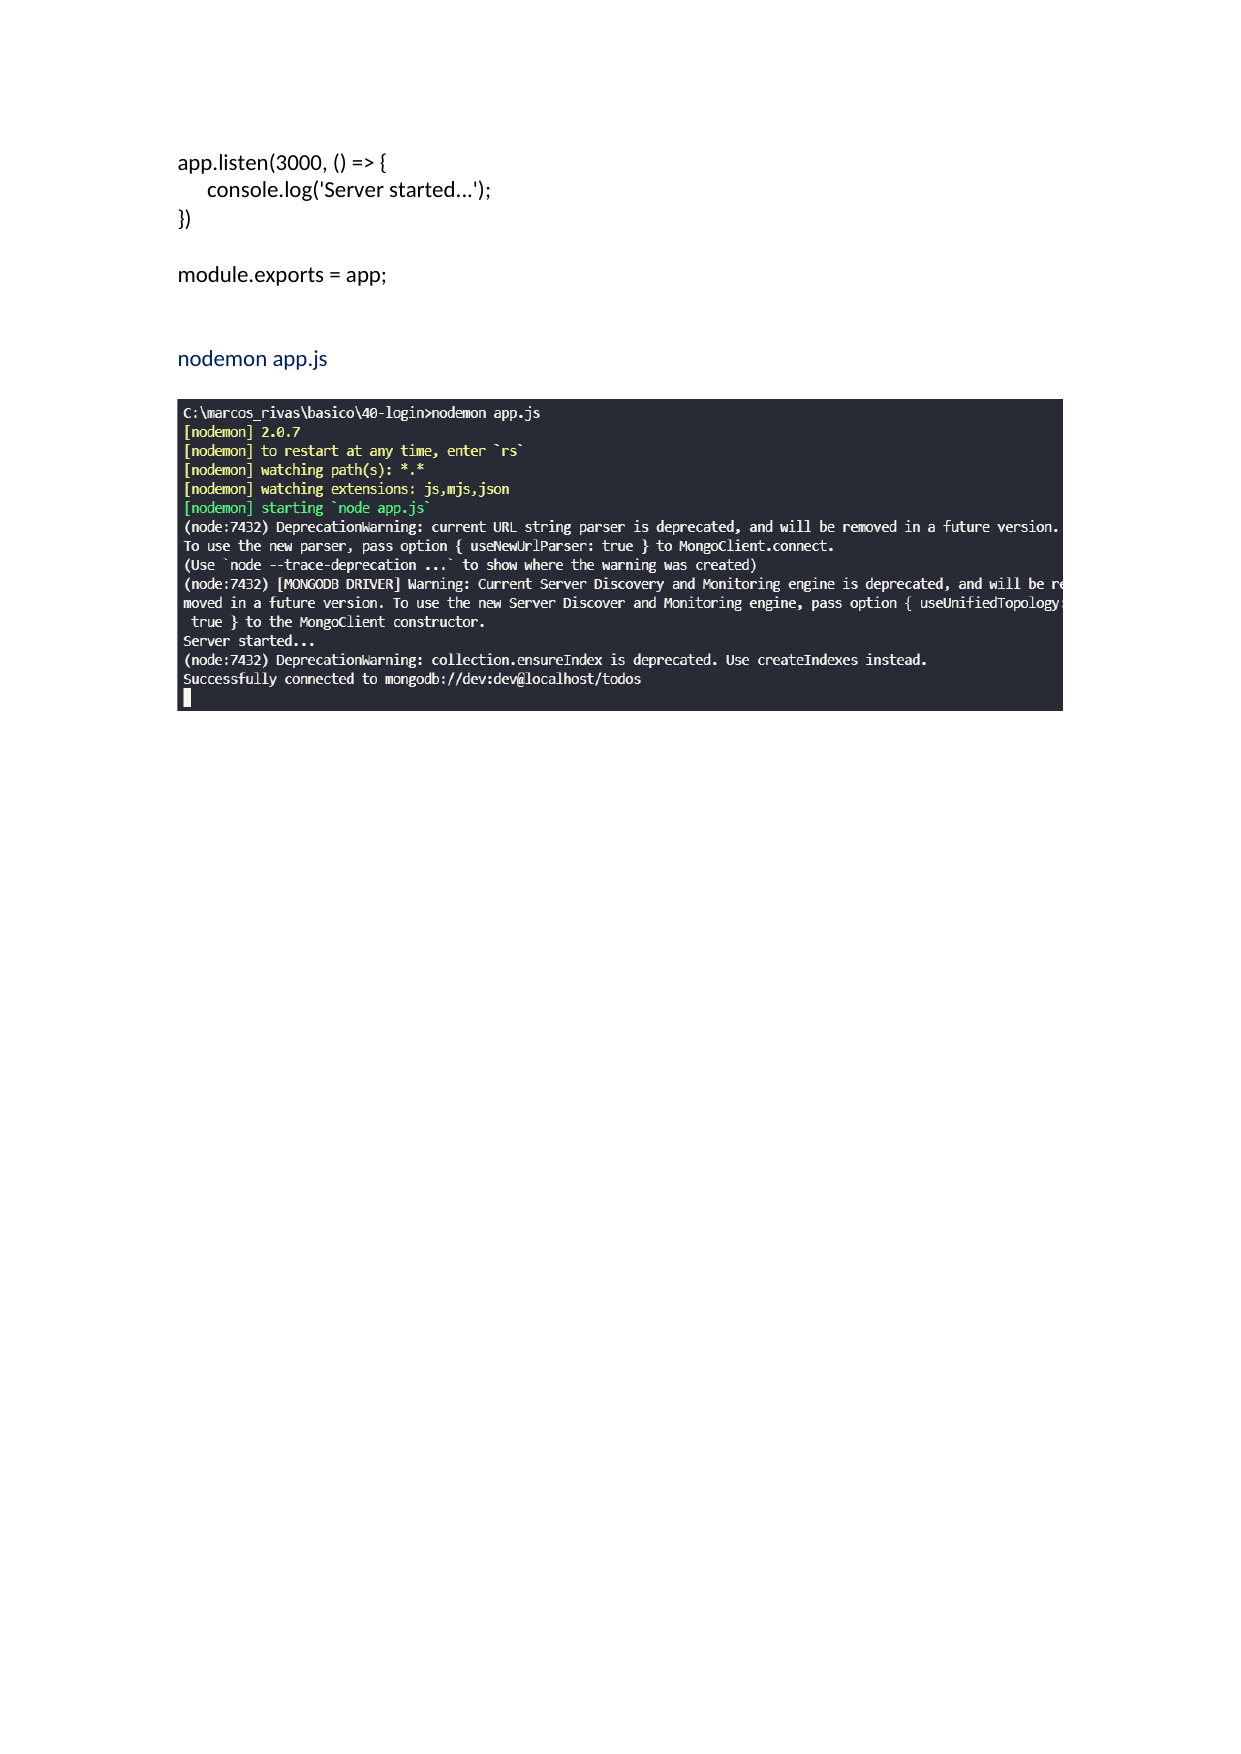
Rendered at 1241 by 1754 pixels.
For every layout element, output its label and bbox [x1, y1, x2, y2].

picture [177, 399, 1063, 711]
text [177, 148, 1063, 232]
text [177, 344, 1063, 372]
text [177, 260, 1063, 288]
